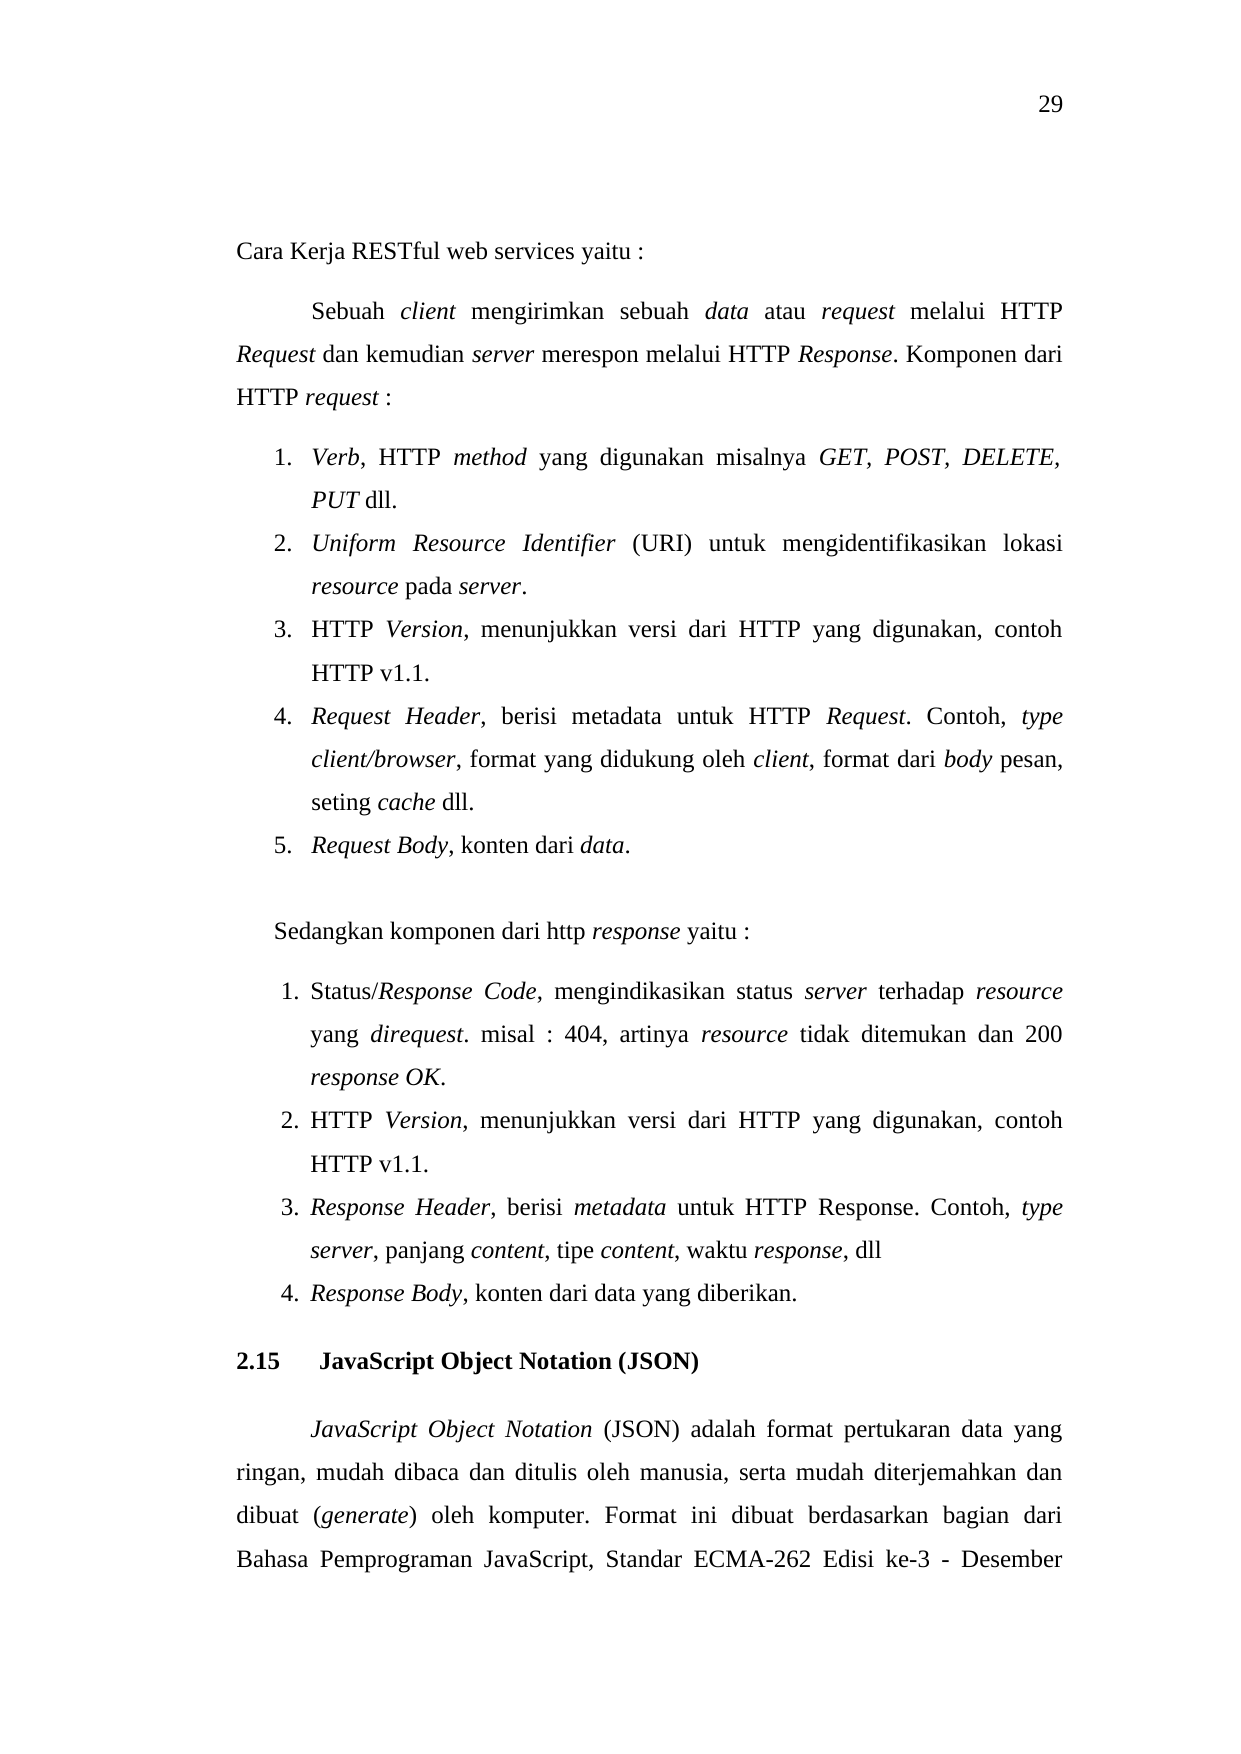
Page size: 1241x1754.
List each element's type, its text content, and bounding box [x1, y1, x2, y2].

list Request Body, konten dari data. [274, 830, 1063, 859]
text Cara Kerja RESTful web services yaitu : [236, 236, 1063, 265]
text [236, 1414, 1063, 1572]
text Sebuah client mengirimkan sebuah data atau request melalui HTTP Request dan kemudian server merespon melalui HTTP Response. Komponen dari HTTP request : [236, 296, 1063, 411]
list Response Header, berisi metadata untuk HTTP Response. Contoh, type server, panjang content, tipe content, waktu response, dll [281, 1192, 1063, 1264]
list Response Body, konten dari data yang diberikan. [281, 1278, 1063, 1307]
list Uniform Resource Identifier (URI) untuk mengidentifikasikan lokasi resource pada server. [274, 528, 1063, 600]
list Request Header, berisi metadata untuk HTTP Request. Contoh, type client/browser, format yang didukung oleh client, format dari body pesan, seting cache dll. [274, 701, 1063, 816]
list HTTP Version, menunjukkan versi dari HTTP yang digunakan, contoh HTTP v1.1. [274, 614, 1063, 686]
text Sedangkan komponen dari http response yaitu : [274, 916, 1063, 945]
list HTTP Version, menunjukkan versi dari HTTP yang digunakan, contoh HTTP v1.1. [281, 1106, 1063, 1177]
list Status/Response Code, mengindikasikan status server terhadap resource yang direquest. misal : 404, artinya resource tidak ditemukan dan 200 response OK. [281, 976, 1063, 1091]
list Verb, HTTP method yang digunakan misalnya GET, POST, DELETE, PUT dll. [274, 442, 1063, 514]
subtitle JavaScript Object Notation (JSON) [236, 1346, 1063, 1375]
